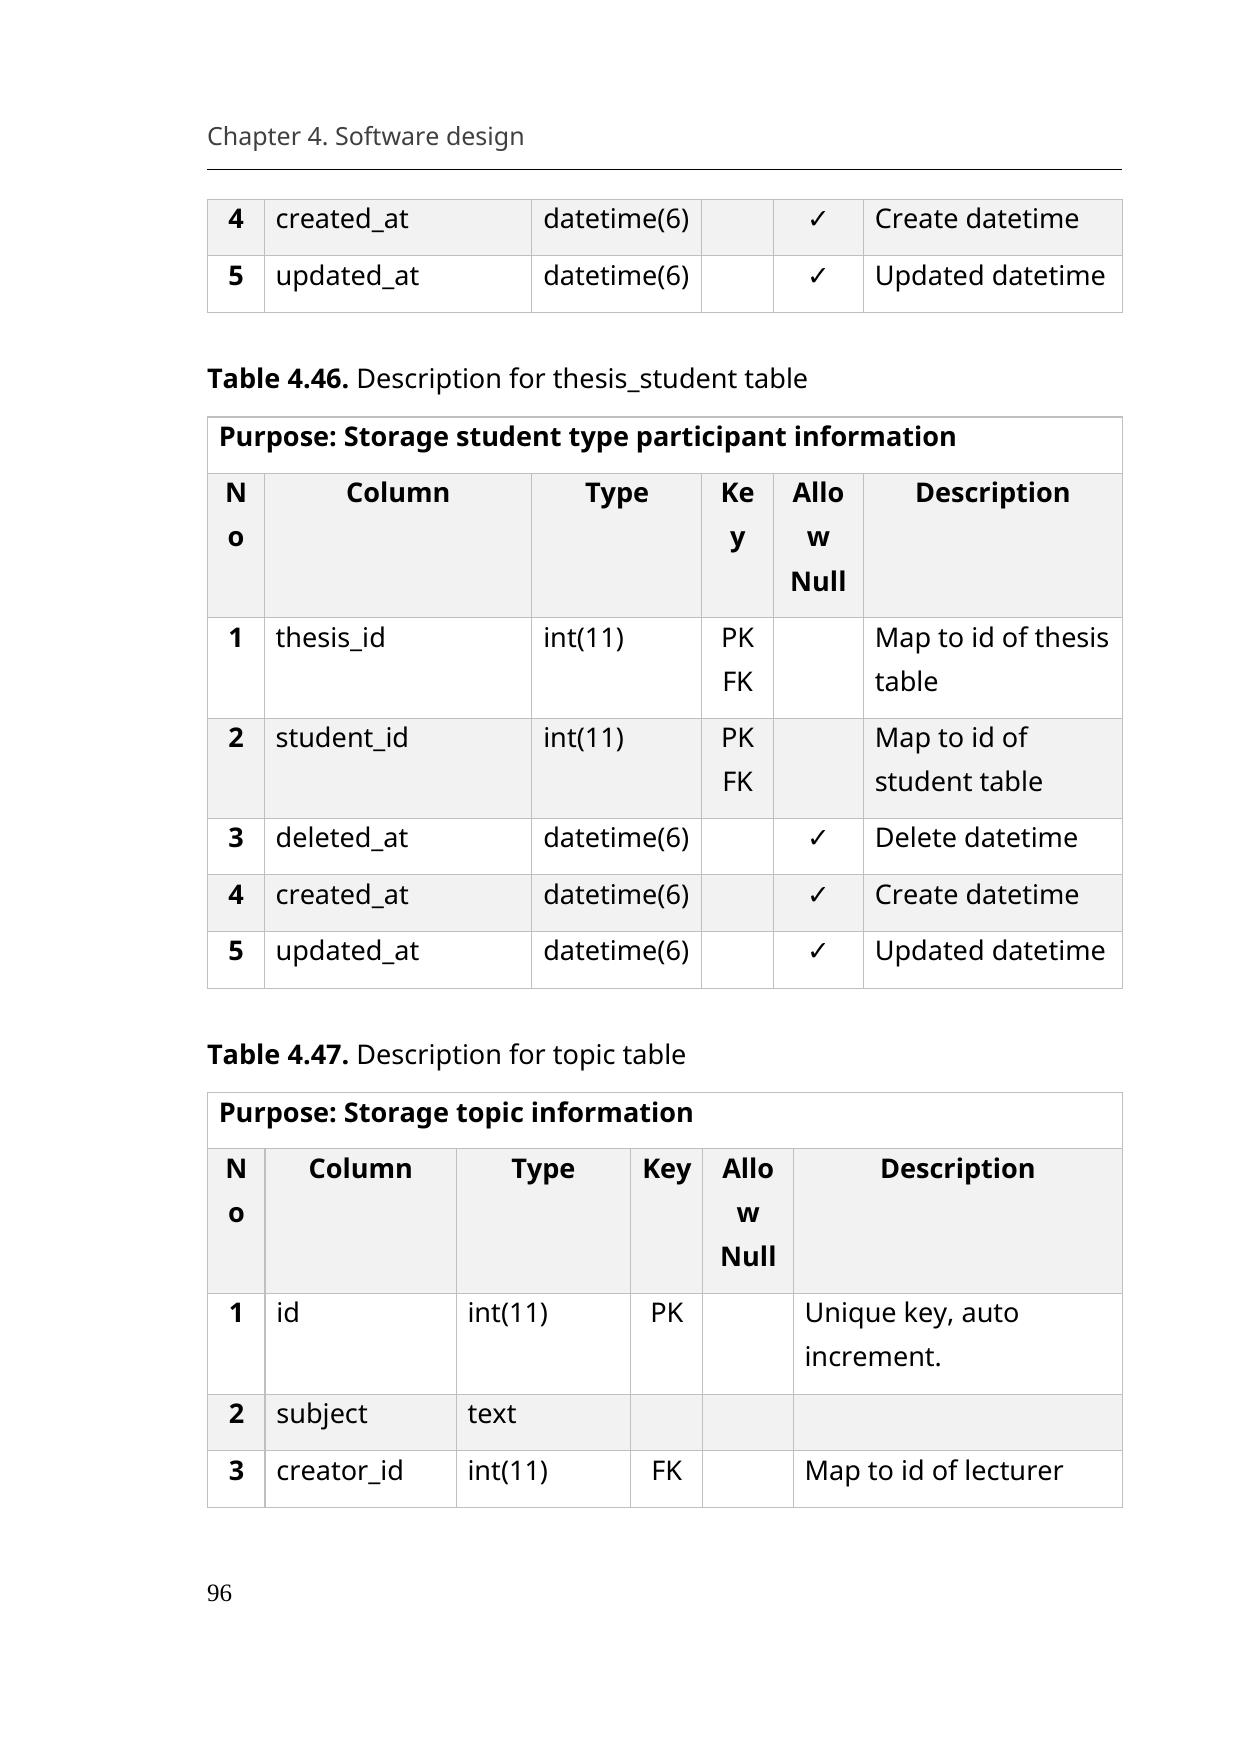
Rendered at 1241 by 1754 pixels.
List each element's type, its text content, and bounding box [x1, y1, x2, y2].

table_cell student_id [265, 719, 531, 818]
table_cell datetime(6) [532, 875, 701, 931]
table_cell 3 [208, 819, 264, 874]
table_cell Create datetime [864, 200, 1122, 255]
table_cell [703, 1451, 793, 1507]
table_cell subject [266, 1395, 456, 1450]
table_cell [703, 1294, 793, 1393]
table_cell PK FK [702, 719, 773, 818]
table_cell Updated datetime [864, 256, 1122, 312]
table_cell Description [864, 474, 1122, 617]
table_cell [703, 1395, 793, 1450]
table_cell [702, 819, 773, 874]
table_cell [702, 200, 773, 255]
table_cell 3 [208, 1451, 264, 1507]
table_cell ✓ [774, 200, 863, 255]
table_cell ✓ [774, 256, 863, 312]
table_cell Key [631, 1149, 702, 1293]
table_cell created_at [265, 200, 531, 255]
table_cell Map to id of student table [864, 719, 1122, 818]
table_cell Allow Null [703, 1149, 793, 1293]
table_cell id [266, 1294, 456, 1393]
table_cell Type [532, 474, 701, 617]
table_cell Allow Null [774, 474, 863, 617]
table_cell datetime(6) [532, 200, 701, 255]
table_cell 2 [208, 1395, 264, 1450]
table_cell datetime(6) [532, 256, 701, 312]
table_cell Create datetime [864, 875, 1122, 931]
table_cell text [457, 1395, 630, 1450]
table_cell thesis_id [265, 618, 531, 717]
table_cell No [208, 474, 264, 617]
table_cell [702, 932, 773, 987]
table_cell int(11) [457, 1294, 630, 1393]
table_cell updated_at [265, 932, 531, 987]
table_cell Type [457, 1149, 630, 1293]
table_cell No [208, 1149, 264, 1293]
table_cell Column [265, 474, 531, 617]
table_header Purpose: Storage topic information [208, 1093, 1122, 1148]
table_cell Key [702, 474, 773, 617]
table_cell [774, 618, 863, 717]
table_cell Delete datetime [864, 819, 1122, 874]
table_cell 4 [208, 875, 264, 931]
table_cell updated_at [265, 256, 531, 312]
table_cell 5 [208, 932, 264, 987]
table_cell PK [631, 1294, 702, 1393]
table_cell 1 [208, 1294, 264, 1393]
table_cell datetime(6) [532, 932, 701, 987]
table_cell FK [631, 1451, 702, 1507]
table_cell Column [266, 1149, 456, 1293]
table_cell [702, 875, 773, 931]
table_cell int(11) [532, 719, 701, 818]
table_cell [774, 719, 863, 818]
table_cell Map to id of thesis table [864, 618, 1122, 717]
table_cell PK FK [702, 618, 773, 717]
table_cell 4 [208, 200, 264, 255]
table_cell datetime(6) [532, 819, 701, 874]
table_cell ✓ [774, 932, 863, 987]
table_cell [702, 256, 773, 312]
table_cell int(11) [457, 1451, 630, 1507]
table_cell Description [794, 1149, 1122, 1293]
table_header Purpose: Storage student type participant information [208, 418, 1122, 473]
table_cell deleted_at [265, 819, 531, 874]
table_cell [794, 1395, 1122, 1450]
table_cell ✓ [774, 875, 863, 931]
table_cell [631, 1395, 702, 1450]
table_cell 1 [208, 618, 264, 717]
table_cell Updated datetime [864, 932, 1122, 987]
table_cell 2 [208, 719, 264, 818]
table_cell Unique key, auto increment. [794, 1294, 1122, 1393]
table_cell ✓ [774, 819, 863, 874]
table_cell created_at [265, 875, 531, 931]
table_cell int(11) [532, 618, 701, 717]
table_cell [794, 1451, 1122, 1507]
table_cell creator_id [266, 1451, 456, 1507]
table_cell 5 [208, 256, 264, 312]
